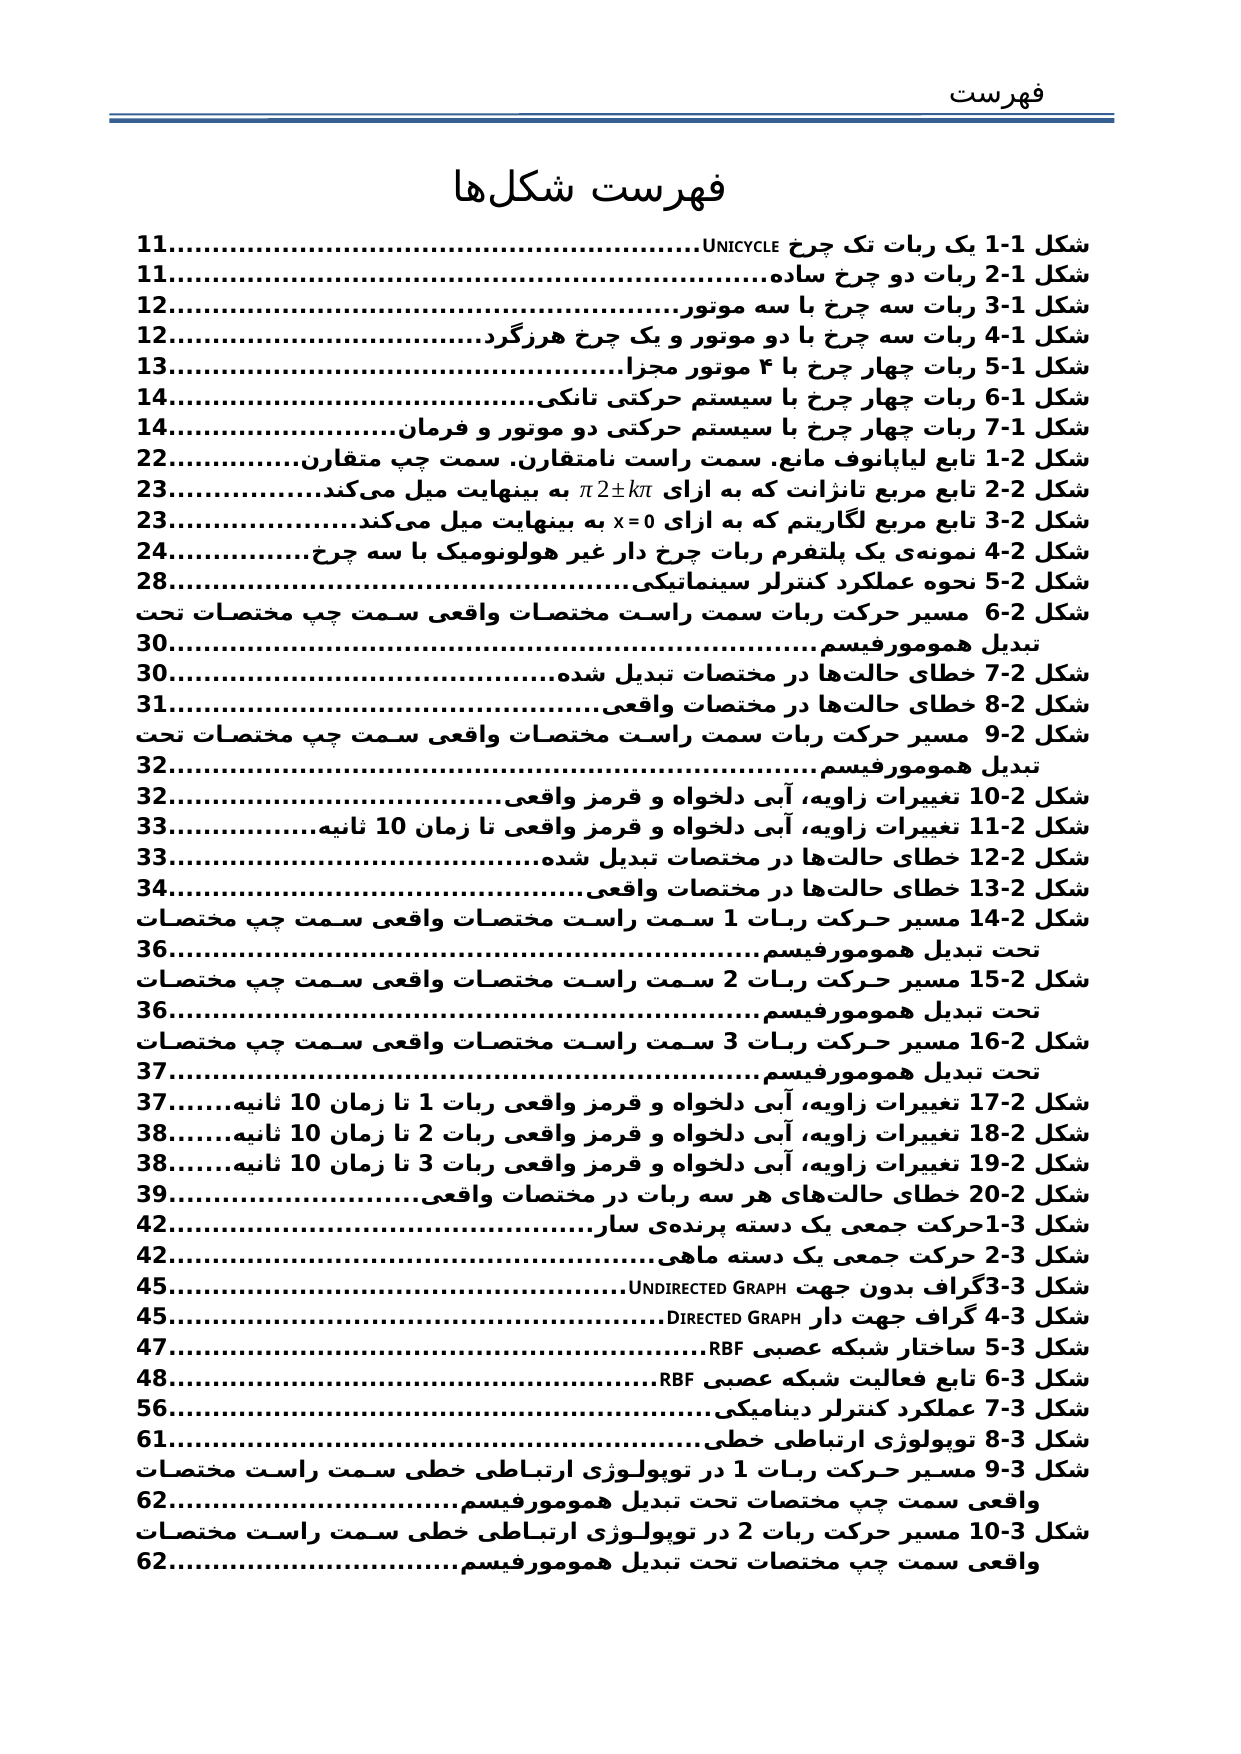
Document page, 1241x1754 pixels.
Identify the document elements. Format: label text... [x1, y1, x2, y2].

text شکل ‏3-7 عملکرد کنترلر دینامیکی 56 [135, 1395, 1090, 1422]
text شکل ‏2-11 تغییرات زاویه، آبی دلخواه و قرمز واقعی تا زمان 10 ثانیه 33 [135, 813, 1090, 840]
text شکل ‏1-4 ربات سه چرخ با دو موتور و یک چرخ هرزگرد 12 [135, 323, 1090, 349]
text شکل ‏3-3گراف بدون جهت Undirected Graph 45 [135, 1273, 1090, 1299]
text شکل ‏2-20 خطای حالت‌های هر سه ربات در مختصات واقعی 39 [135, 1181, 1090, 1208]
text شکل ‏1-7 ربات چهار چرخ با سیستم حرکتی دو موتور و فرمان 14 [135, 414, 1090, 441]
text شکل ‏2-1 تابع لیاپانوف مانع. سمت راست نامتقارن. سمت چپ متقارن 22 [135, 445, 1090, 472]
text شکل ‏2-4 نمونه‌ی یک پلتفرم ربات چرخ دار غیر هولونومیک با سه چرخ 24 [135, 538, 1090, 564]
text شکل ‏3-4 گراف جهت دار Directed Graph 45 [135, 1303, 1090, 1330]
text شکل ‏3-10 مسیر حرکت ربات 2 در توپولوژی ارتباطی خطی سمت راست مختصات واقعی سمت چپ مختصات تحت تبدیل همومورفیسم 62 [135, 1518, 1090, 1575]
text شکل ‏1-1 یک ربات تک چرخ Unicycle 11 [135, 231, 1090, 257]
text شکل ‏1-3 ربات سه چرخ با سه موتور 12 [135, 292, 1090, 319]
text شکل ‏2-17 تغییرات زاویه، آبی دلخواه و قرمز واقعی ربات 1 تا زمان 10 ثانیه 37 [135, 1089, 1090, 1116]
text شکل ‏2-13 خطای حالت‌ها در مختصات واقعی 34 [135, 875, 1090, 901]
text شکل ‏2-19 تغییرات زاویه، آبی دلخواه و قرمز واقعی ربات 3 تا زمان 10 ثانیه 38 [135, 1150, 1090, 1177]
text شکل ‏2-15 مسیر حرکت ربات 2 سمت راست مختصات واقعی سمت چپ مختصات تحت تبدیل همومورفیسم 36 [135, 967, 1090, 1024]
text شکل ‏2-10 تغییرات زاویه‌، آبی دلخواه و قرمز واقعی 32 [135, 783, 1090, 809]
text شکل ‏2-14 مسیر حرکت ربات 1 سمت راست مختصات واقعی سمت چپ مختصات تحت تبدیل همومورفیسم 36 [135, 905, 1090, 963]
text شکل ‏3-8 توپولوژی ارتباطی خطی 61 [135, 1426, 1090, 1453]
text شکل ‏2-9 مسیر حرکت ربات سمت راست مختصات واقعی سمت چپ مختصات تحت تبدیل همومورفیسم 32 [135, 722, 1090, 779]
text شکل ‏1-6 ربات چهار چرخ با سیستم حرکتی تانکی 14 [135, 384, 1090, 411]
text شکل ‏3-1حرکت جمعی یک دسته پرنده‌ی سار 42 [135, 1212, 1090, 1238]
text شکل ‏2-3 تابع مربع لگاریتم که به ازای x = 0 به بینهایت میل می‌کند 23 [135, 507, 1090, 534]
text شکل ‏2-16 مسیر حرکت ربات 3 سمت راست مختصات واقعی سمت چپ مختصات تحت تبدیل همومورفیسم 37 [135, 1028, 1090, 1085]
text شکل ‏1-2 ربات دو چرخ ساده 11 [135, 261, 1090, 288]
text شکل ‏3-5 ساختار شبکه عصبی RBF 47 [135, 1334, 1090, 1361]
text شکل ‏3-6 تابع فعالیت شبکه عصبی RBF 48 [135, 1365, 1090, 1391]
text فهرست شکل‌ها [135, 162, 1090, 211]
text شکل ‏3-2 حرکت جمعی یک دسته ماهی 42 [135, 1242, 1090, 1269]
text شکل ‏2-7 خطای حالت‌ها در مختصات تبدیل شده 30 [135, 660, 1090, 687]
text شکل ‏2-5 نحوه عملکرد کنترلر سینماتیکی 28 [135, 568, 1090, 595]
text شکل ‏2-18 تغییرات زاویه، آبی دلخواه و قرمز واقعی ربات 2 تا زمان 10 ثانیه 38 [135, 1120, 1090, 1146]
text شکل ‏2-8 خطای حالت‌ها در مختصات واقعی 31 [135, 691, 1090, 718]
text شکل ‏2-12 خطای حالت‌ها در مختصات تبدیل شده 33 [135, 844, 1090, 871]
text شکل ‏1-5 ربات چهار چرخ با ۴ موتور مجزا 13 [135, 353, 1090, 380]
text شکل ‏2-6 مسیر حرکت ربات سمت راست مختصات واقعی سمت چپ مختصات تحت تبدیل همومورفیسم 30 [135, 599, 1090, 656]
text شکل ‏3-9 مسیر حرکت ربات 1 در توپولوژی ارتباطی خطی سمت راست مختصات واقعی سمت چپ مختصات تحت تبدیل همومورفیسم 62 [135, 1457, 1090, 1514]
text شکل ‏2-2 تابع مربع تانژانت که به ازای به بینهایت میل می‌کند 23 [135, 476, 1090, 503]
